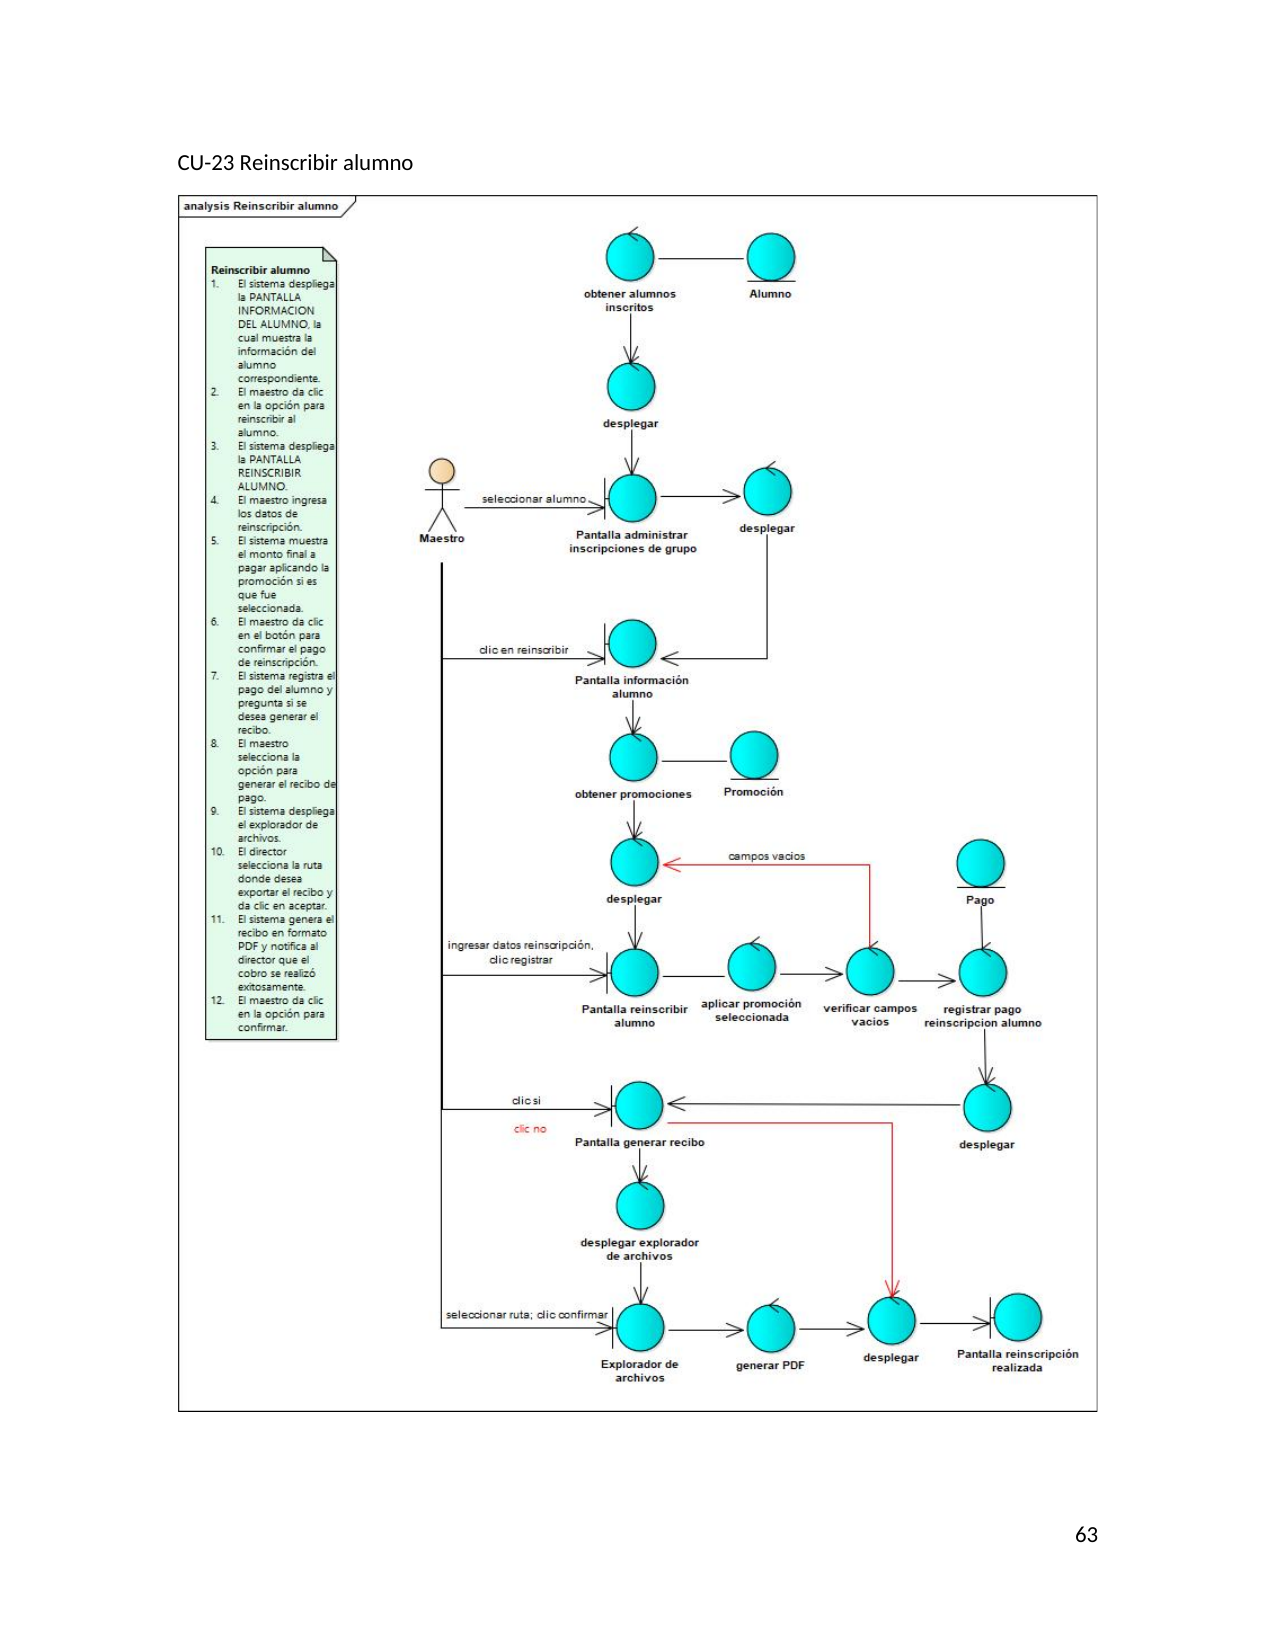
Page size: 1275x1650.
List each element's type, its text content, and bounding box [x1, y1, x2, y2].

picture [177, 194, 1098, 1412]
text CU-23 Reinscribir alumno [177, 148, 1098, 176]
